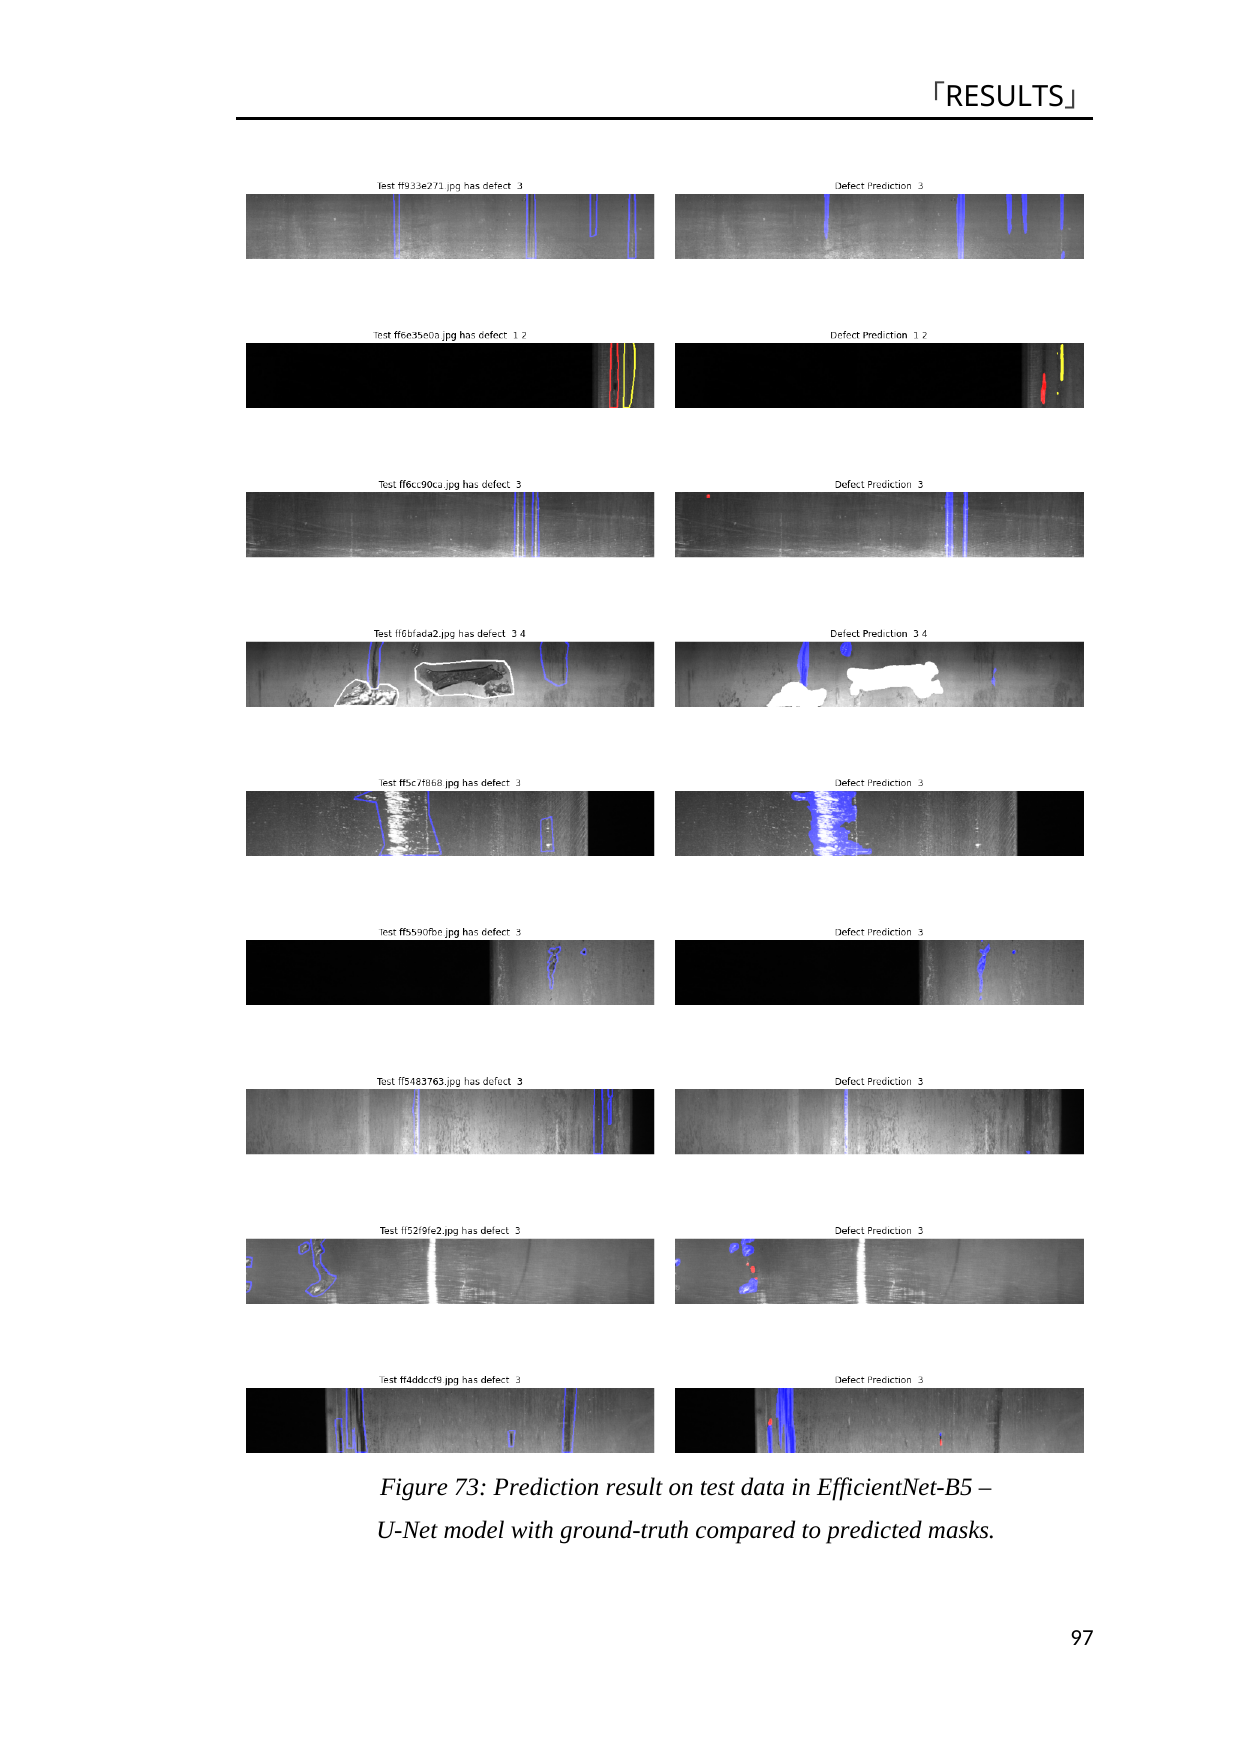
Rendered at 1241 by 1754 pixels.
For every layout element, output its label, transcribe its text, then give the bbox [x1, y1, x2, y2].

text Figure 73: Prediction result on test data in EfficientNet-B5 – U-Net model with ground-truth compared to predicted masks. [367, 1472, 1004, 1544]
picture [241, 177, 1088, 1458]
